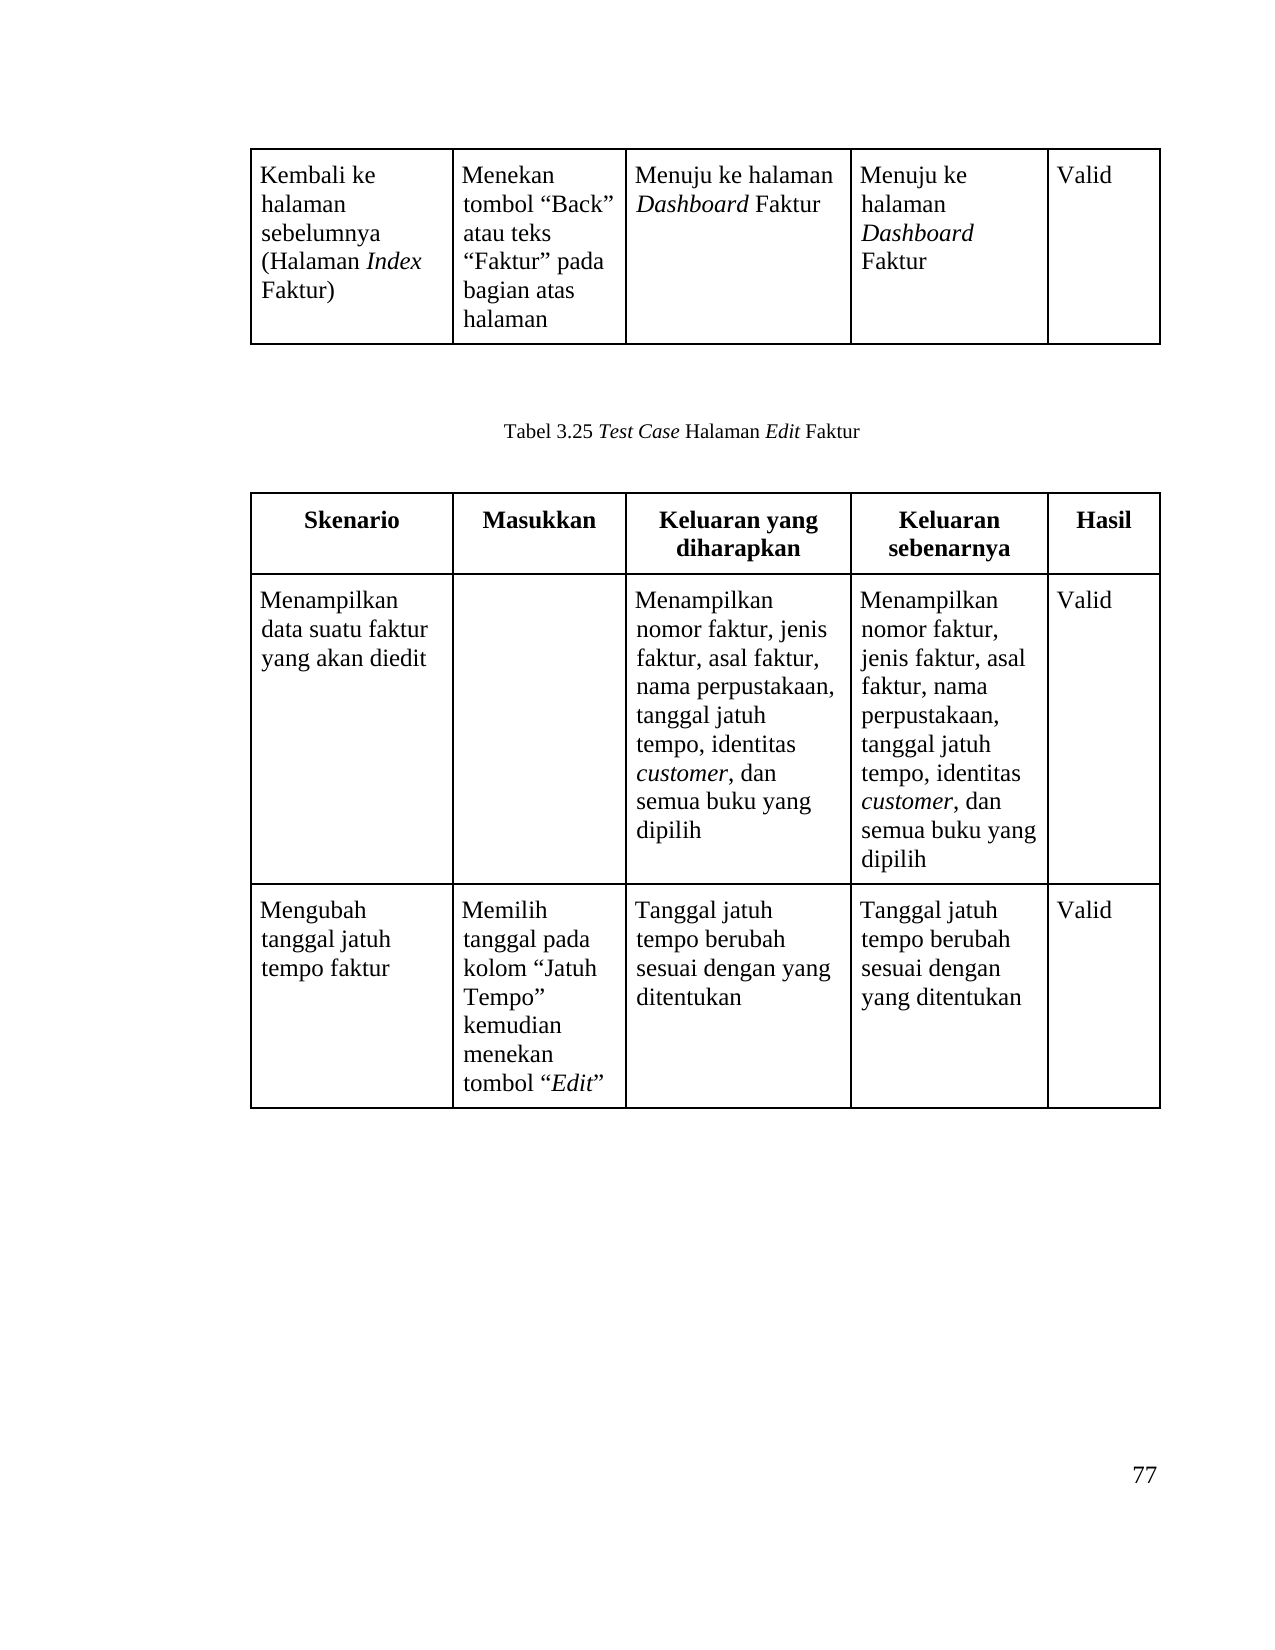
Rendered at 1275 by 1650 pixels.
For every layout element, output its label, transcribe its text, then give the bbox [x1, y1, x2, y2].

table_header Hasil [1049, 494, 1159, 573]
table_header Masukkan [454, 494, 625, 573]
table_cell Valid [1049, 885, 1159, 1107]
table_cell Valid [1049, 150, 1159, 343]
table_cell Mengubah tanggal jatuh tempo faktur [252, 885, 452, 1107]
table_cell Valid [1049, 575, 1159, 883]
table_header Keluaran yang diharapkan [627, 494, 850, 573]
table_header Keluaran sebenarnya [852, 494, 1047, 573]
table_cell Menuju ke halaman Dashboard Faktur [627, 150, 850, 343]
table_cell Kembali ke halaman sebelumnya (Halaman Index Faktur) [252, 150, 452, 343]
table_header Skenario [252, 494, 452, 573]
table_cell Menampilkan nomor faktur, jenis faktur, asal faktur, nama perpustakaan, tanggal jatuh tempo, identitas customer, dan semua buku yang dipilih [627, 575, 850, 883]
table_cell Tanggal jatuh tempo berubah sesuai dengan yang ditentukan [627, 885, 850, 1107]
table_cell Menekan tombol “Back” atau teks “Faktur” pada bagian atas halaman [454, 150, 625, 343]
table_cell Memilih tanggal pada kolom “Jatuh Tempo” kemudian menekan tombol “Edit” [454, 885, 625, 1107]
text Tabel 3. Test Case Halaman Edit Faktur [148, 419, 1157, 443]
table_cell [454, 575, 625, 883]
table_cell Menuju ke halaman Dashboard Faktur [852, 150, 1047, 343]
table_cell Menampilkan nomor faktur, jenis faktur, asal faktur, nama perpustakaan, tanggal jatuh tempo, identitas customer, dan semua buku yang dipilih [852, 575, 1047, 883]
table_cell Menampilkan data suatu faktur yang akan diedit [252, 575, 452, 883]
table_cell Tanggal jatuh tempo berubah sesuai dengan yang ditentukan [852, 885, 1047, 1107]
